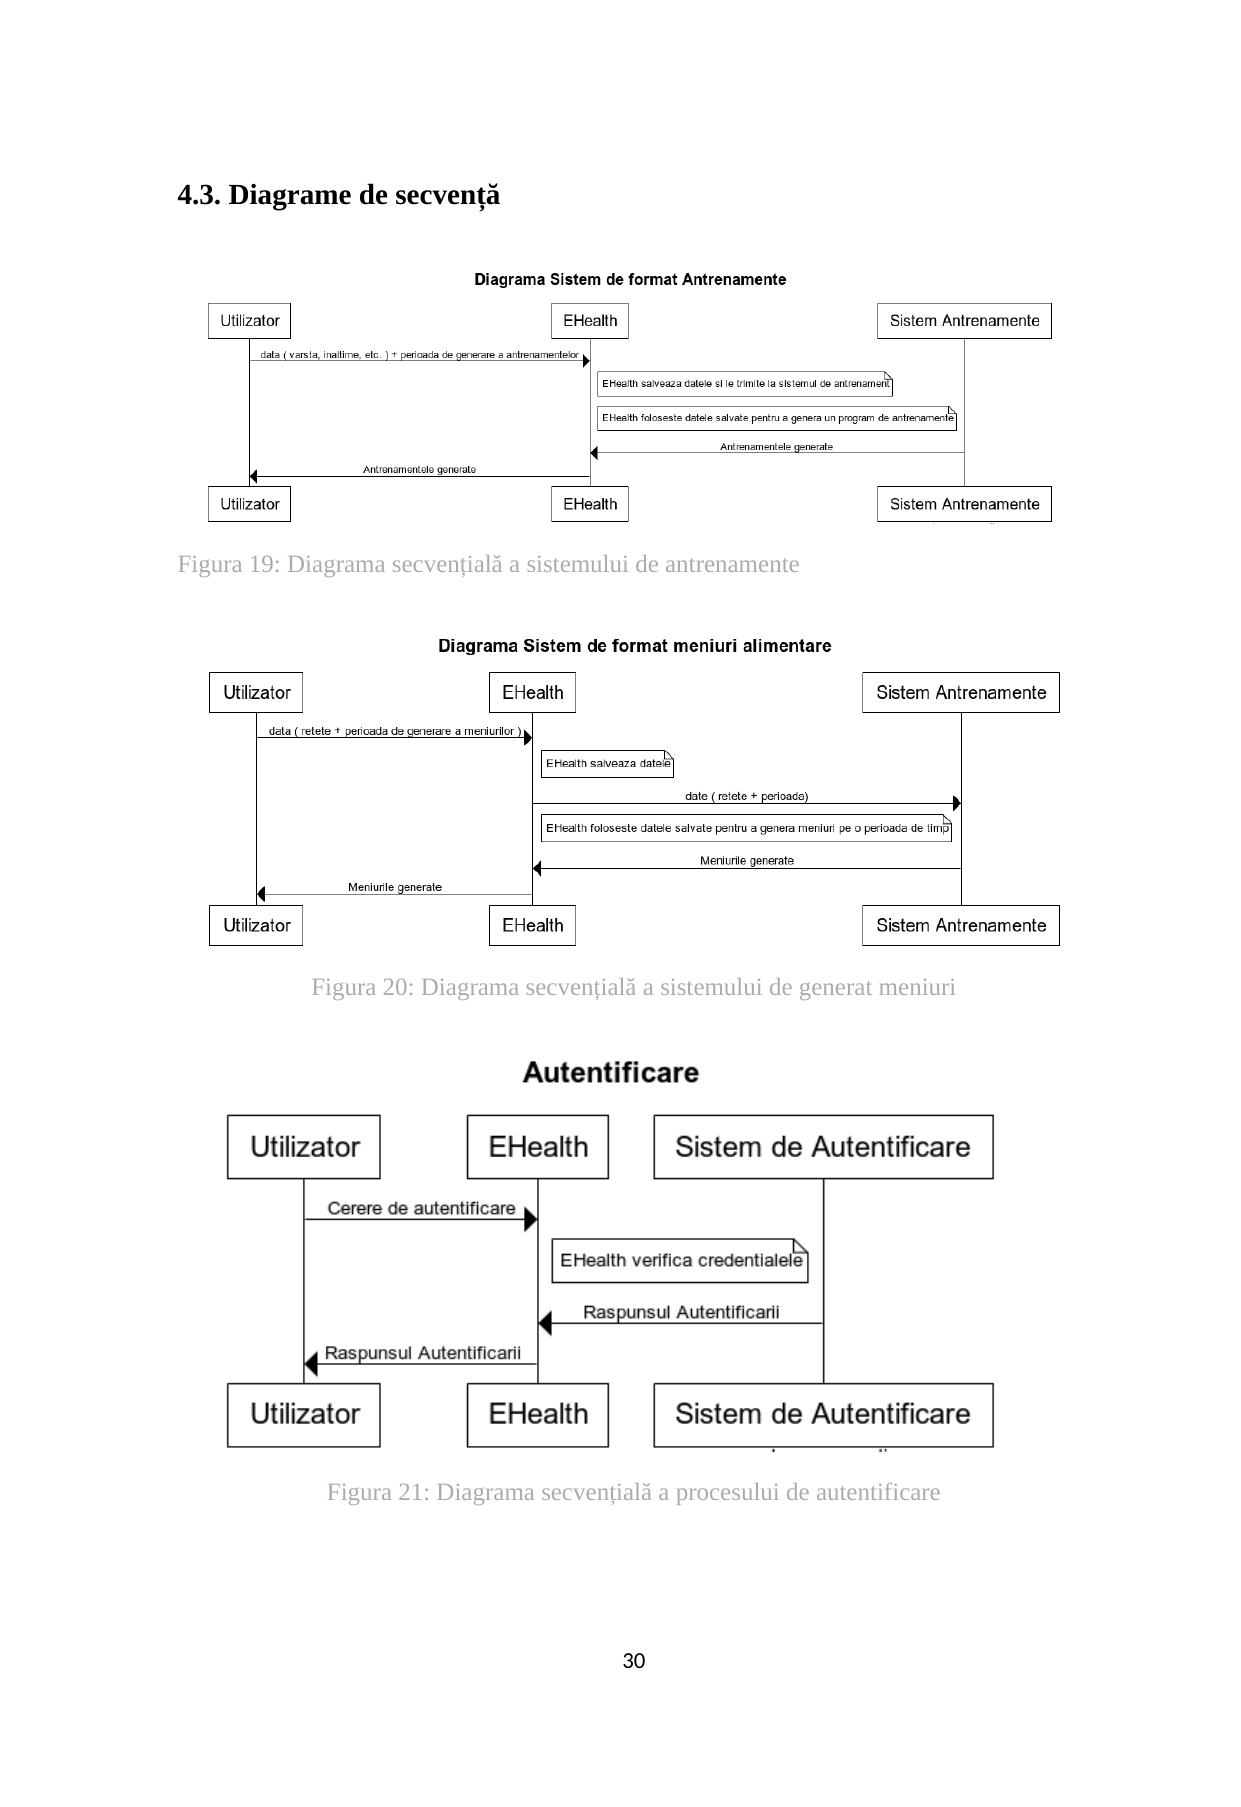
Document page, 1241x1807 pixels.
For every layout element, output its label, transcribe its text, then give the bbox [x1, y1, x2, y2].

picture [177, 215, 1091, 524]
text Figura 20: Diagrama secvențială a sistemului de generat meniuri [177, 972, 1090, 1000]
picture [177, 602, 1091, 947]
text Figura 19: Diagrama secvențială a sistemului de antrenamente [177, 549, 1090, 578]
picture [177, 1025, 1007, 1452]
text Figura 21: Diagrama secvențială a procesului de autentificare [177, 1477, 1090, 1506]
subtitle 4.3. Diagrame de secvență [177, 177, 1090, 211]
